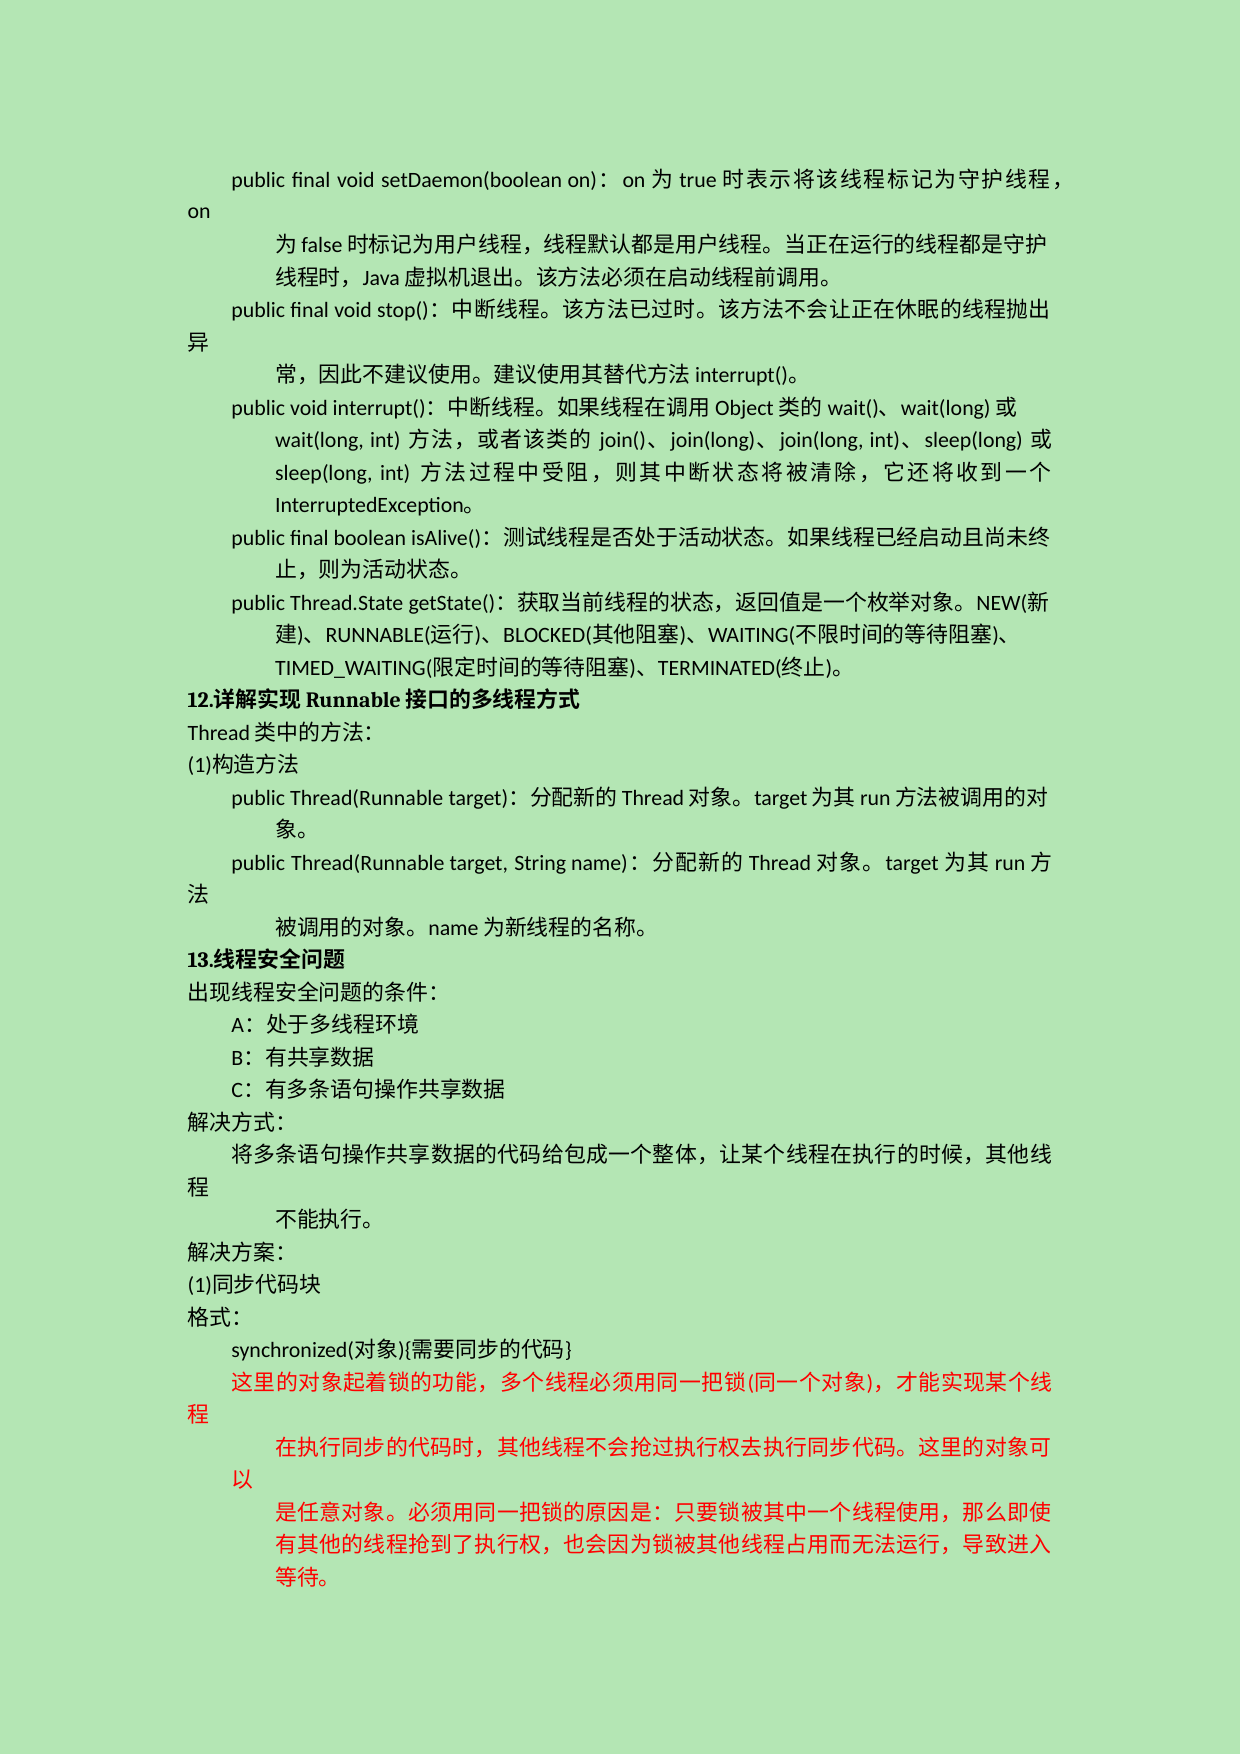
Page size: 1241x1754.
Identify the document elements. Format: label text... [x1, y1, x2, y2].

text C：有多条语句操作共享数据 [187, 1072, 1053, 1104]
text public Thread.State getState()：获取当前线程的状态，返回值是一个枚举对象。NEW(新 [187, 584, 1053, 617]
text 不能执行。 [231, 1202, 1053, 1234]
text 象。 [231, 812, 1053, 844]
text 解决方式： [187, 1104, 1053, 1137]
text 常，因此不建议使用。建议使用其替代方法interrupt()。 [231, 357, 1053, 389]
text 将多条语句操作共享数据的代码给包成一个整体，让某个线程在执行的时候，其他线程 [187, 1137, 1053, 1202]
text 是任意对象。必须用同一把锁的原因是：只要锁被其中一个线程使用，那么即使有其他的线程抢到了执行权，也会因为锁被其他线程占用而无法运行，导致进入等待。 [275, 1494, 1053, 1592]
text synchronized(对象){需要同步的代码} [187, 1332, 1053, 1364]
text wait(long, int) 方法，或者该类的 join()、join(long)、join(long, int)、sleep(long) 或 sleep(long, int) 方法过程中受阻，则其中断状态将被清除，它还将收到一个 InterruptedException。 [275, 422, 1053, 519]
text 被调用的对象。name为新线程的名称。 [231, 909, 1053, 942]
text public final void stop()：中断线程。该方法已过时。该方法不会让正在休眠的线程抛出异 [187, 292, 1053, 357]
text 在执行同步的代码时，其他线程不会抢过执行权去执行同步代码。这里的对象可以 [231, 1429, 1053, 1494]
text 建)、RUNNABLE(运行)、BLOCKED(其他阻塞)、WAITING(不限时间的等待阻塞)、 [231, 617, 1053, 649]
text Thread类中的方法： [187, 714, 1053, 747]
text public final boolean isAlive()：测试线程是否处于活动状态。如果线程已经启动且尚未终 [187, 519, 1053, 552]
subtitle 12.详解实现Runnable接口的多线程方式 [187, 682, 1053, 714]
text (1)构造方法 [187, 747, 1053, 779]
text B：有共享数据 [187, 1039, 1053, 1072]
text public void interrupt()：中断线程。如果线程在调用 Object 类的 wait()、wait(long) 或 [187, 389, 1053, 422]
text 止，则为活动状态。 [231, 552, 1053, 584]
text public final void setDaemon(boolean on)：on为true时表示将该线程标记为守护线程，on [187, 162, 1053, 227]
subtitle 13.线程安全问题 [187, 942, 1053, 974]
text public Thread(Runnable target, String name)：分配新的Thread对象。target为其run方法 [187, 844, 1053, 909]
text 出现线程安全问题的条件： [187, 974, 1053, 1007]
text 线程时，Java 虚拟机退出。该方法必须在启动线程前调用。 [231, 259, 1053, 292]
text A：处于多线程环境 [187, 1007, 1053, 1039]
text 格式： [187, 1299, 1053, 1332]
text 为false时标记为用户线程，线程默认都是用户线程。当正在运行的线程都是守护 [231, 227, 1053, 259]
text (1)同步代码块 [187, 1267, 1053, 1299]
text TIMED_WAITING(限定时间的等待阻塞)、TERMINATED(终止)。 [231, 649, 1053, 682]
text public Thread(Runnable target)：分配新的Thread对象。target为其run方法被调用的对 [187, 779, 1053, 812]
text 这里的对象起着锁的功能，多个线程必须用同一把锁(同一个对象)，才能实现某个线程 [187, 1364, 1053, 1429]
text 解决方案： [187, 1234, 1053, 1267]
